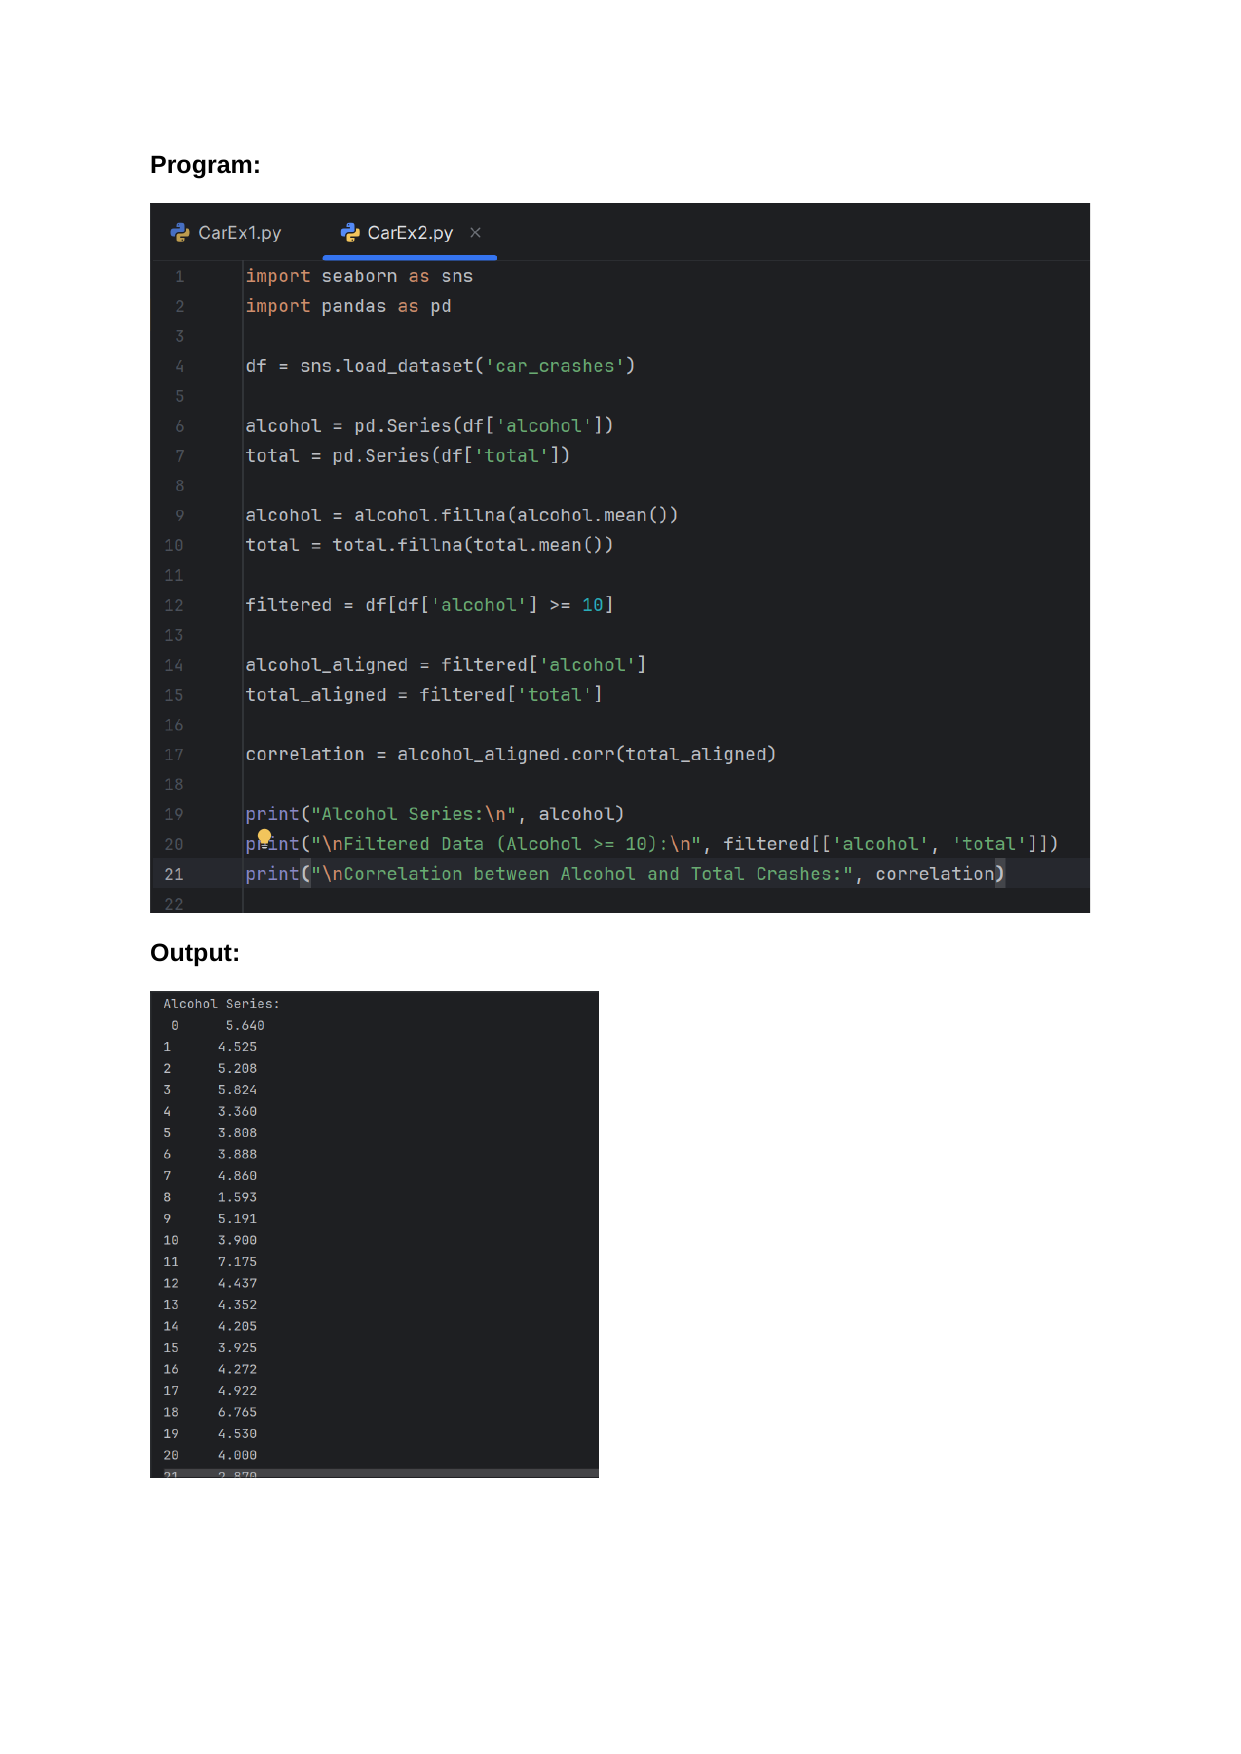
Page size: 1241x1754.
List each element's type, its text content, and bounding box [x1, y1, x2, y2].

text Program: [150, 150, 1090, 179]
picture [150, 203, 1091, 913]
picture [150, 991, 599, 1478]
text Output: [150, 937, 1090, 966]
